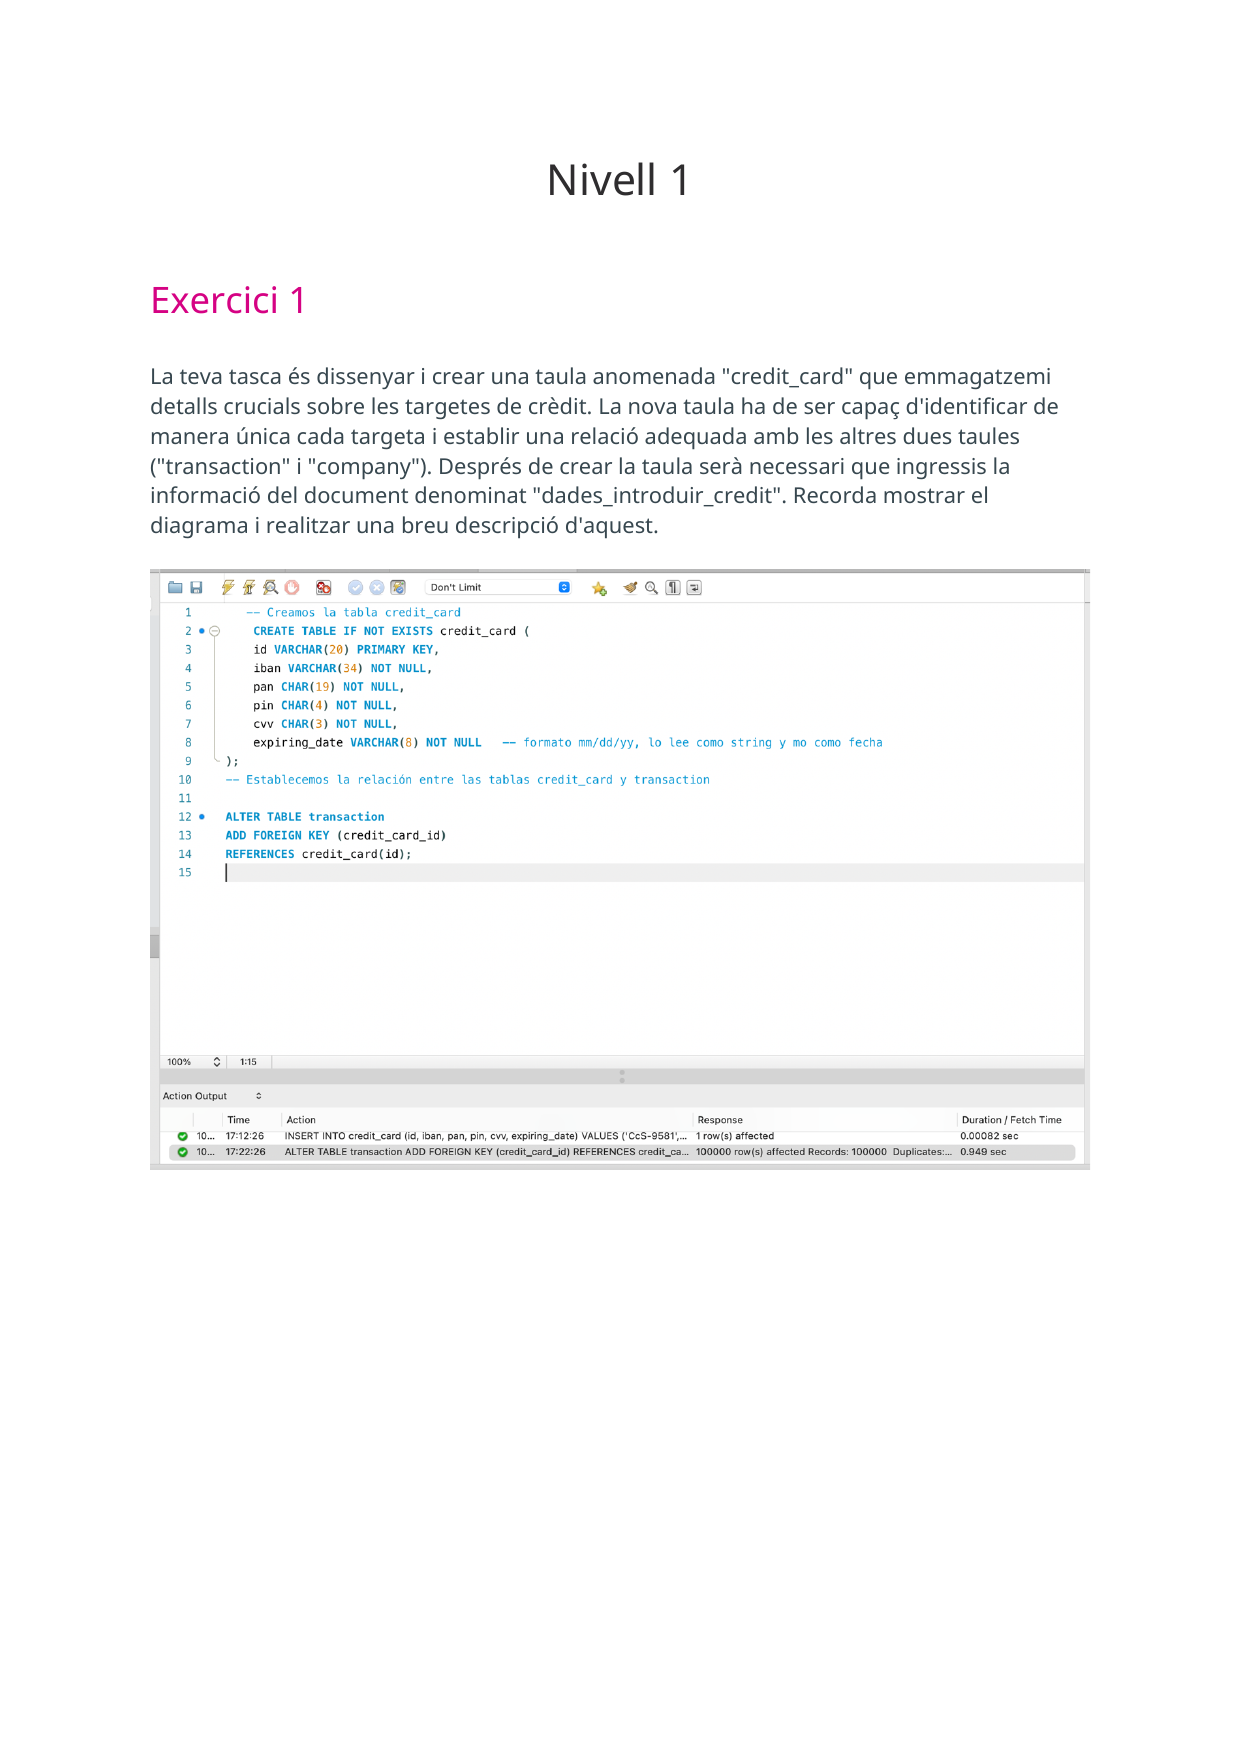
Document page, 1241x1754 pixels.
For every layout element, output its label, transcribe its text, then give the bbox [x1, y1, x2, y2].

picture [150, 569, 1091, 1170]
subtitle Nivell 1 [150, 150, 1090, 208]
subtitle Exercici 1 [150, 274, 1090, 324]
text La teva tasca és dissenyar i crear una taula anomenada "credit_card" que emmagatzemi detalls crucials sobre les targetes de crèdit. La nova taula ha de ser capaç d'identificar de manera única cada targeta i establir una relació adequada amb les altres dues taules ("transaction" i "company"). Després de crear la taula serà necessari que ingressis la informació del document denominat "dades_introduir_credit". Recorda mostrar el diagrama i realitzar una breu descripció d'aquest. [150, 361, 1090, 540]
